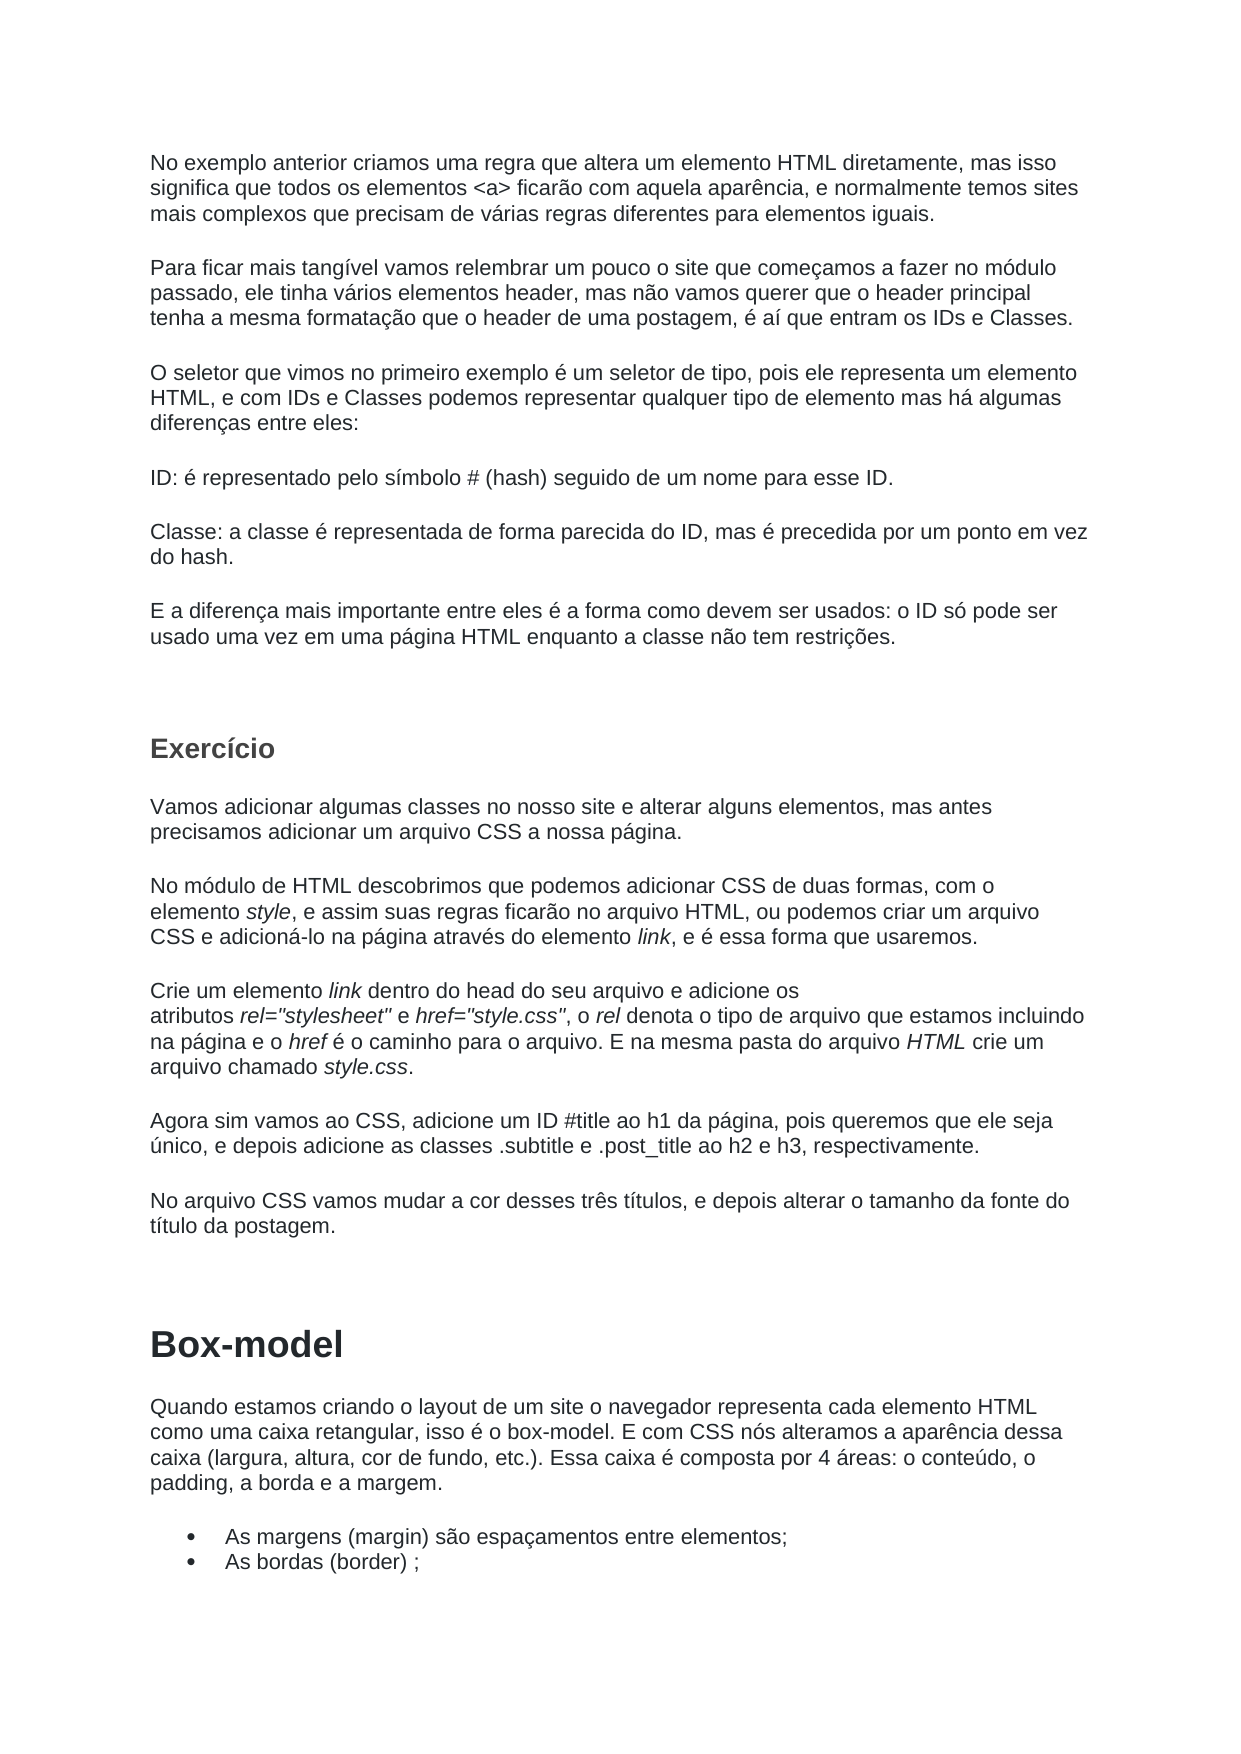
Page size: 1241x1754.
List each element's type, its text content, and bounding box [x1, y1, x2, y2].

text Box-model [150, 1322, 1090, 1365]
text No exemplo anterior criamos uma regra que altera um elemento HTML diretamente, mas isso significa que todos os elementos <a> ficarão com aquela aparência, e normalmente temos sites mais complexos que precisam de várias regras diferentes para elementos iguais. [150, 150, 1090, 226]
text Para ficar mais tangível vamos relembrar um pouco o site que começamos a fazer no módulo passado, ele tinha vários elementos header, mas não vamos querer que o header principal tenha a mesma formatação que o header de uma postagem, é aí que entram os IDs e Classes. [150, 255, 1090, 330]
text Agora sim vamos ao CSS, adicione um ID #title ao h1 da página, pois queremos que ele seja único, e depois adicione as classes .subtitle e .post_title ao h2 e h3, respectivamente. [150, 1108, 1090, 1159]
text Vamos adicionar algumas classes no nosso site e alterar alguns elementos, mas antes precisamos adicionar um arquivo CSS a nossa página. [150, 794, 1090, 844]
text No módulo de HTML descobrimos que podemos adicionar CSS de duas formas, com o elemento style, e assim suas regras ficarão no arquivo HTML, ou podemos criar um arquivo CSS e adicioná-lo na página através do elemento link, e é essa forma que usaremos. [150, 873, 1090, 949]
text ID: é representado pelo símbolo # (hash) seguido de um nome para esse ID. [150, 464, 1090, 489]
text Classe: a classe é representada de forma parecida do ID, mas é precedida por um ponto em vez do hash. [150, 519, 1090, 569]
text Quando estamos criando o layout de um site o navegador representa cada elemento HTML como uma caixa retangular, isso é o box-model. E com CSS nós alteramos a aparência dessa caixa (largura, altura, cor de fundo, etc.). Essa caixa é composta por 4 áreas: o conteúdo, o padding, a borda e a margem. [150, 1394, 1090, 1495]
text O seletor que vimos no primeiro exemplo é um seletor de tipo, pois ele representa um elemento HTML, e com IDs e Classes podemos representar qualquer tipo de elemento mas há algumas diferenças entre eles: [150, 359, 1090, 435]
text Exercício [150, 732, 1090, 765]
text No arquivo CSS vamos mudar a cor desses três títulos, e depois alterar o tamanho da fonte do título da postagem. [150, 1188, 1090, 1238]
list As margens (margin) são espaçamentos entre elementos; [187, 1524, 1090, 1549]
text E a diferença mais importante entre eles é a forma como devem ser usados: o ID só pode ser usado uma vez em uma página HTML enquanto a classe não tem restrições. [150, 598, 1090, 649]
text Crie um elemento link dentro do head do seu arquivo e adicione os atributos rel="stylesheet" e href="style.css", o rel denota o tipo de arquivo que estamos incluindo na página e o href é o caminho para o arquivo. E na mesma pasta do arquivo HTML crie um arquivo chamado style.css. [150, 978, 1090, 1079]
list As bordas (border) ; [187, 1549, 1090, 1574]
